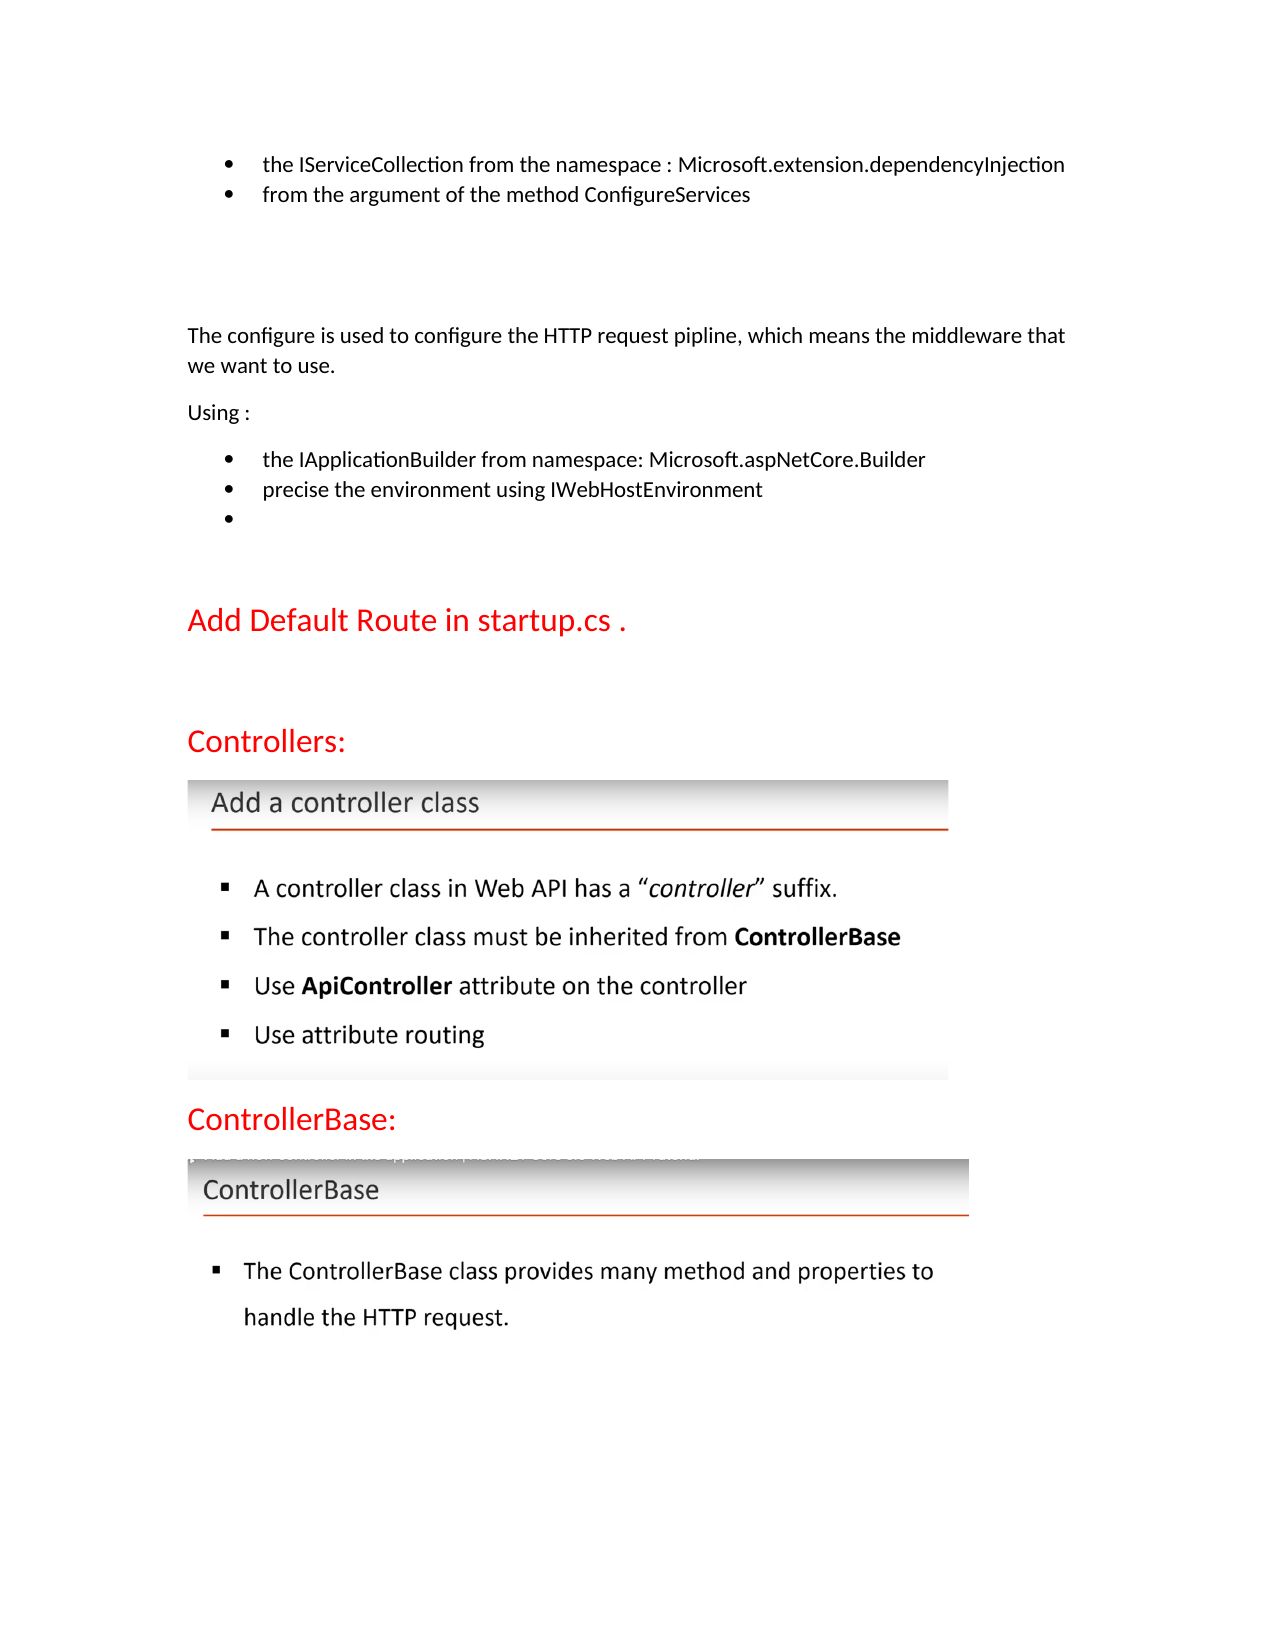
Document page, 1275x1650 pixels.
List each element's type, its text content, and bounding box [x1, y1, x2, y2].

picture [187, 1159, 969, 1356]
list the IApplicationBuilder from namespace: Microsoft.aspNetCore.Builder [225, 445, 1087, 473]
list the IServiceCollection from the namespace : Microsoft.extension.dependencyInjection [225, 150, 1087, 178]
list precise the environment using IWebHostEnvironment [225, 475, 1087, 503]
text The configure is used to configure the HTTP request pipline, which means the middleware that we want to use. [187, 321, 1087, 379]
text Add Default Route in startup.cs . [187, 599, 1087, 640]
text Using : [187, 398, 1087, 426]
picture [187, 780, 949, 1080]
list from the argument of the method ConfigureServices [225, 180, 1087, 208]
text Controllers: [187, 720, 1087, 761]
text ControllerBase: [187, 1098, 1087, 1139]
